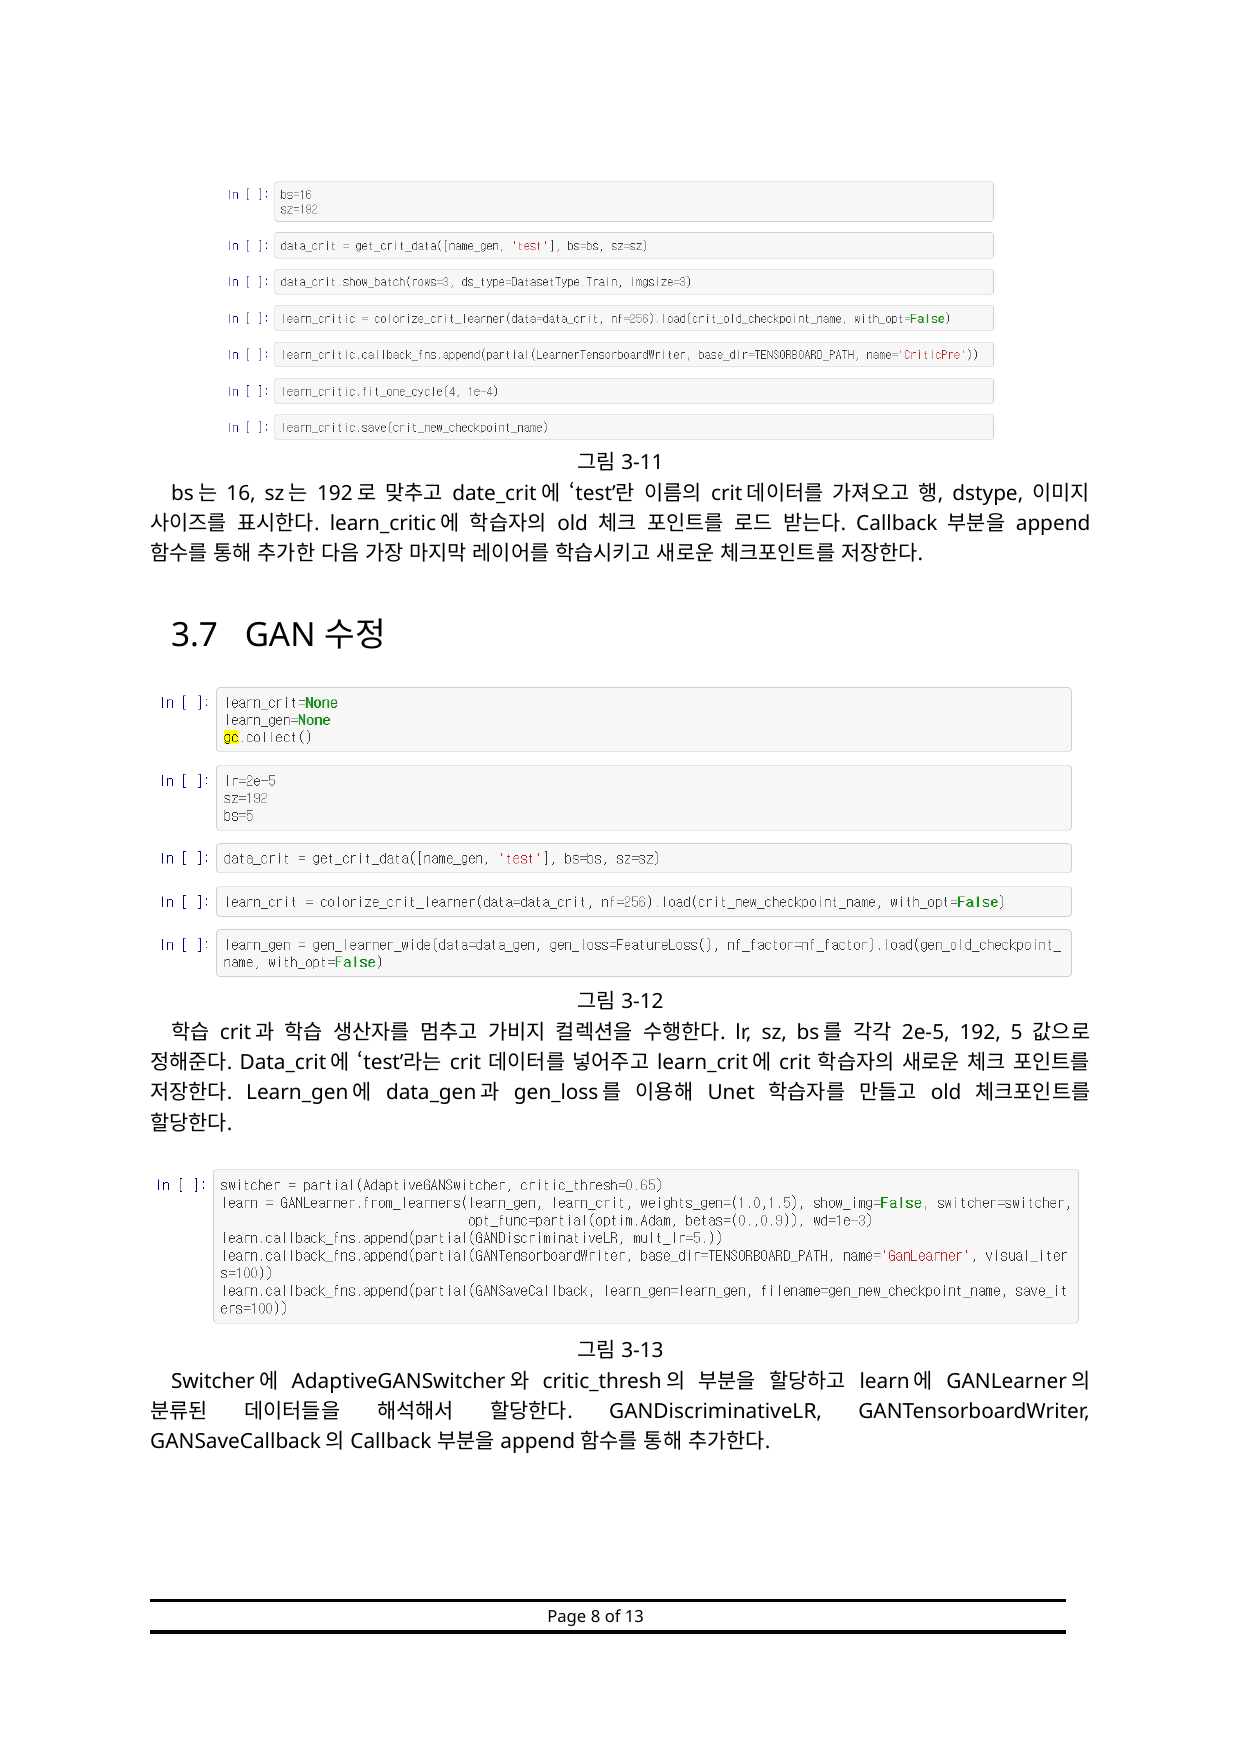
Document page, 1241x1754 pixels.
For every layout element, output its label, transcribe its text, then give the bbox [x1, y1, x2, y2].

picture [220, 177, 1020, 446]
picture [150, 681, 1091, 985]
text 학습 crit과 학습 생산자를 멈추고 가비지 컬렉션을 수행한다. lr, sz, bs를 각각 2e-5, 192, 5 값으로 정해준다. Data_crit에 ‘test’라는 crit 데이터를 넣어주고 learn_crit에 crit 학습자의 새로운 체크 포인트를 저장한다. Learn_gen에 data_gen과 gen_loss를 이용해 Unet 학습자를 만들고 old 체크포인트를 할당한다. [150, 1015, 1090, 1136]
subtitle GAN 수정 [171, 608, 1069, 656]
text bs는 16, sz는 192로 맞추고 date_crit에 ‘test’란 이름의 crit데이터를 가져오고 행, dstype, 이미지 사이즈를 표시한다. learn_critic에 학습자의 old 체크 포인트를 로드 받는다. Callback 부분을 append 함수를 통해 추가한 다음 가장 마지막 레이어를 학습시키고 새로운 체크포인트를 저장한다. [150, 476, 1090, 567]
text Switcher에 AdaptiveGANSwitcher와 critic_thresh의 부분을 할당하고 learn에 GANLearner의 분류된 데이터들을 해석해서 할당한다. GANDiscriminativeLR, GANTensorboardWriter, GANSaveCallback의 Callback 부분을 append 함수를 통해 추가한다. [150, 1364, 1090, 1455]
picture [150, 1164, 1091, 1334]
